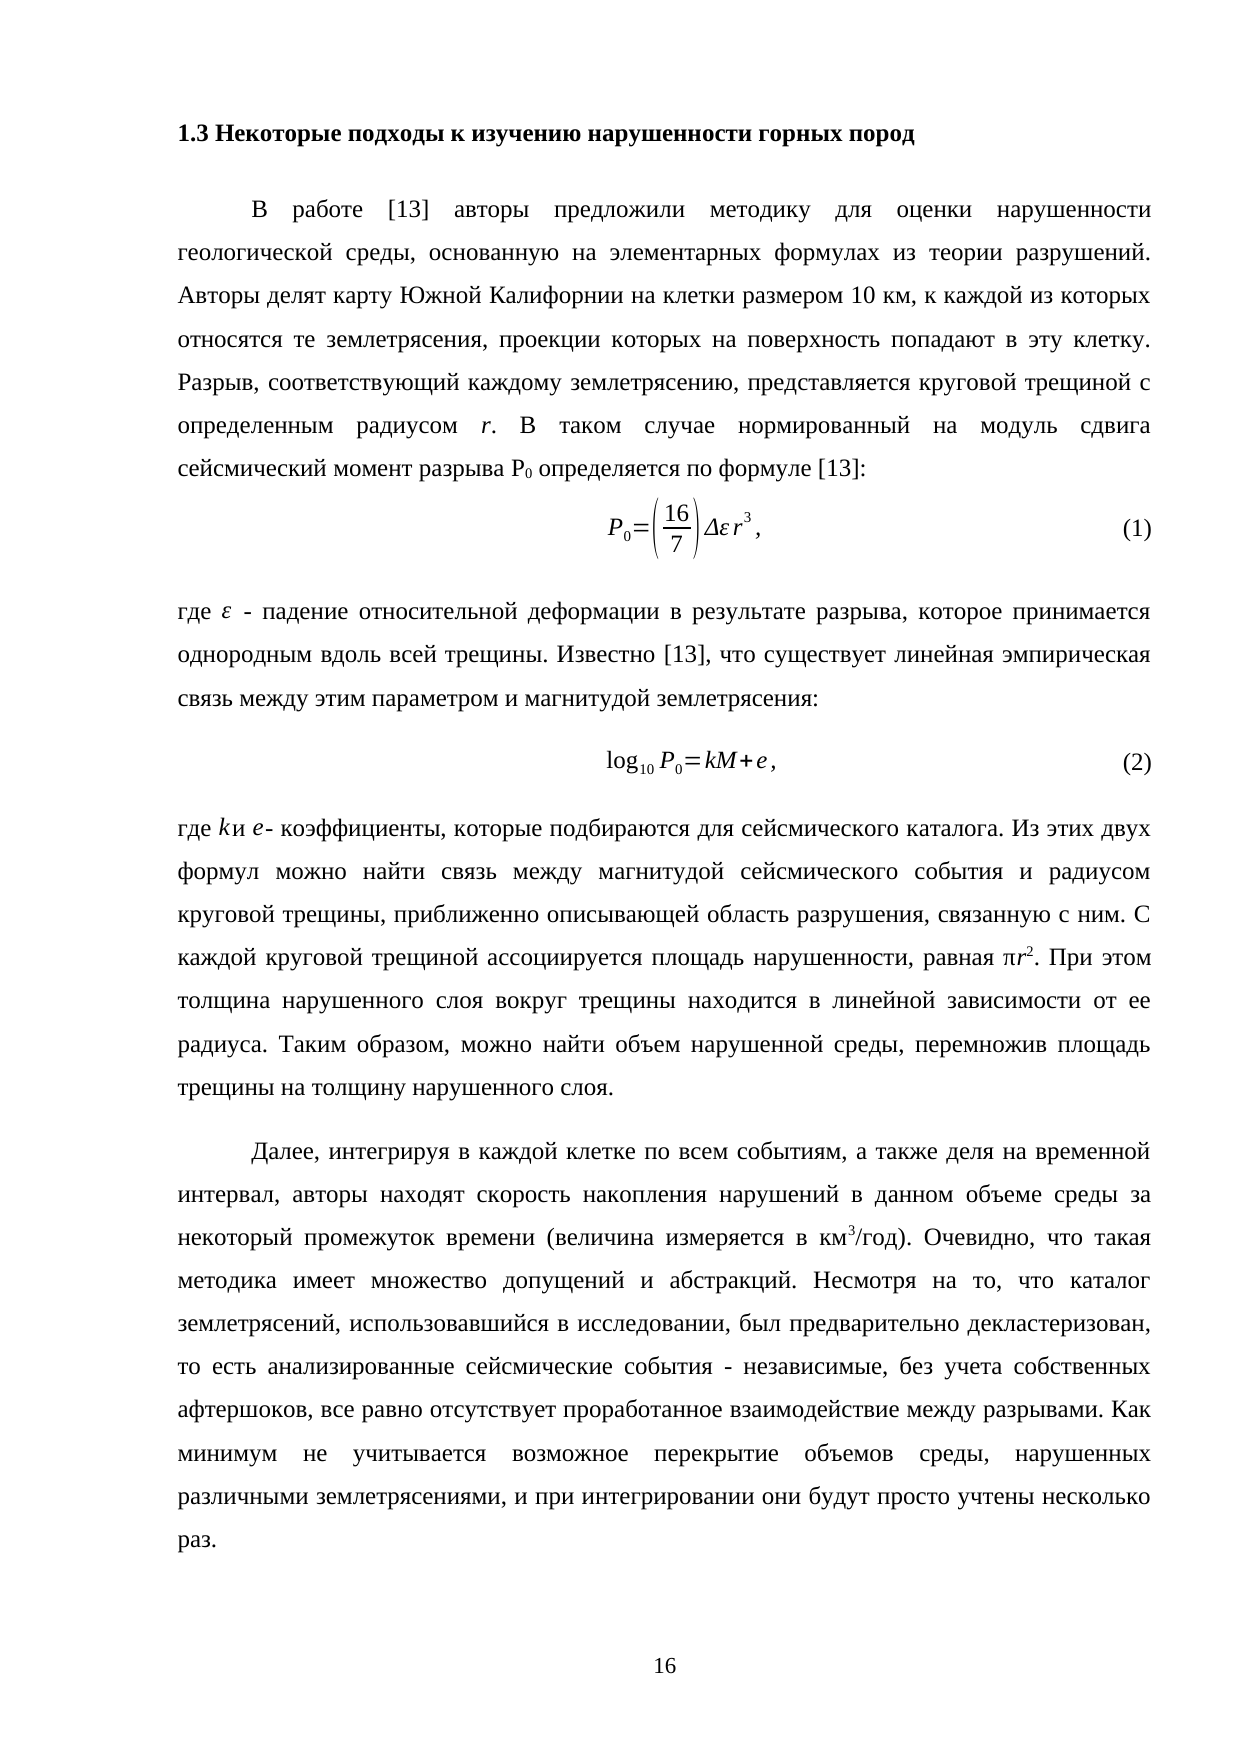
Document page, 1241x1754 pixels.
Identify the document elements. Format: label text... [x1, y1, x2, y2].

text (2) [177, 747, 1152, 778]
text (1) [177, 496, 1152, 561]
subtitle 1.3 Некоторые подходы к изучению нарушенности горных пород [177, 118, 1152, 147]
text В работе [13] авторы предложили методику для оценки нарушенности геологической среды, основанную на элементарных формулах из теории разрушений. Авторы делят карту Южной Калифорнии на клетки размером 10 км, к каждой из которых относятся те землетрясения, проекции которых на поверхность попадают в эту клетку. Разрыв, соответствующий каждому землетрясению, представляется круговой трещиной с определенным радиусом r. В таком случае нормированный на модуль сдвига сейсмический момент разрыва P0 определяется по формуле [13]: [177, 194, 1152, 482]
text где и - коэффициенты, которые подбираются для сейсмического каталога. Из этих двух формул можно найти связь между магнитудой сейсмического события и радиусом круговой трещины, приближенно описывающей область разрушения, связанную с ним. С каждой круговой трещиной ассоциируется площадь нарушенности, равная πr2. При этом толщина нарушенного слоя вокруг трещины находится в линейной зависимости от ее радиуса. Таким образом, можно найти объем нарушенной среды, перемножив площадь трещины на толщину нарушенного слоя. [177, 813, 1152, 1101]
text Далее, интегрируя в каждой клетке по всем событиям, а также деля на временной интервал, авторы находят скорость накопления нарушений в данном объеме среды за некоторый промежуток времени (величина измеряется в км3/год). Очевидно, что такая методика имеет множество допущений и абстракций. Несмотря на то, что каталог землетрясений, использовавшийся в исследовании, был предварительно декластеризован, то есть анализированные сейсмические события - независимые, без учета собственных афтершоков, все равно отсутствует проработанное взаимодействие между разрывами. Как минимум не учитывается возможное перекрытие объемов среды, нарушенных различными землетрясениями, и при интегрировании они будут просто учтены несколько раз. [177, 1136, 1152, 1553]
text где - падение относительной деформации в результате разрыва, которое принимается однородным вдоль всей трещины. Известно [13], что существует линейная эмпирическая связь между этим параметром и магнитудой землетрясения: [177, 596, 1152, 711]
